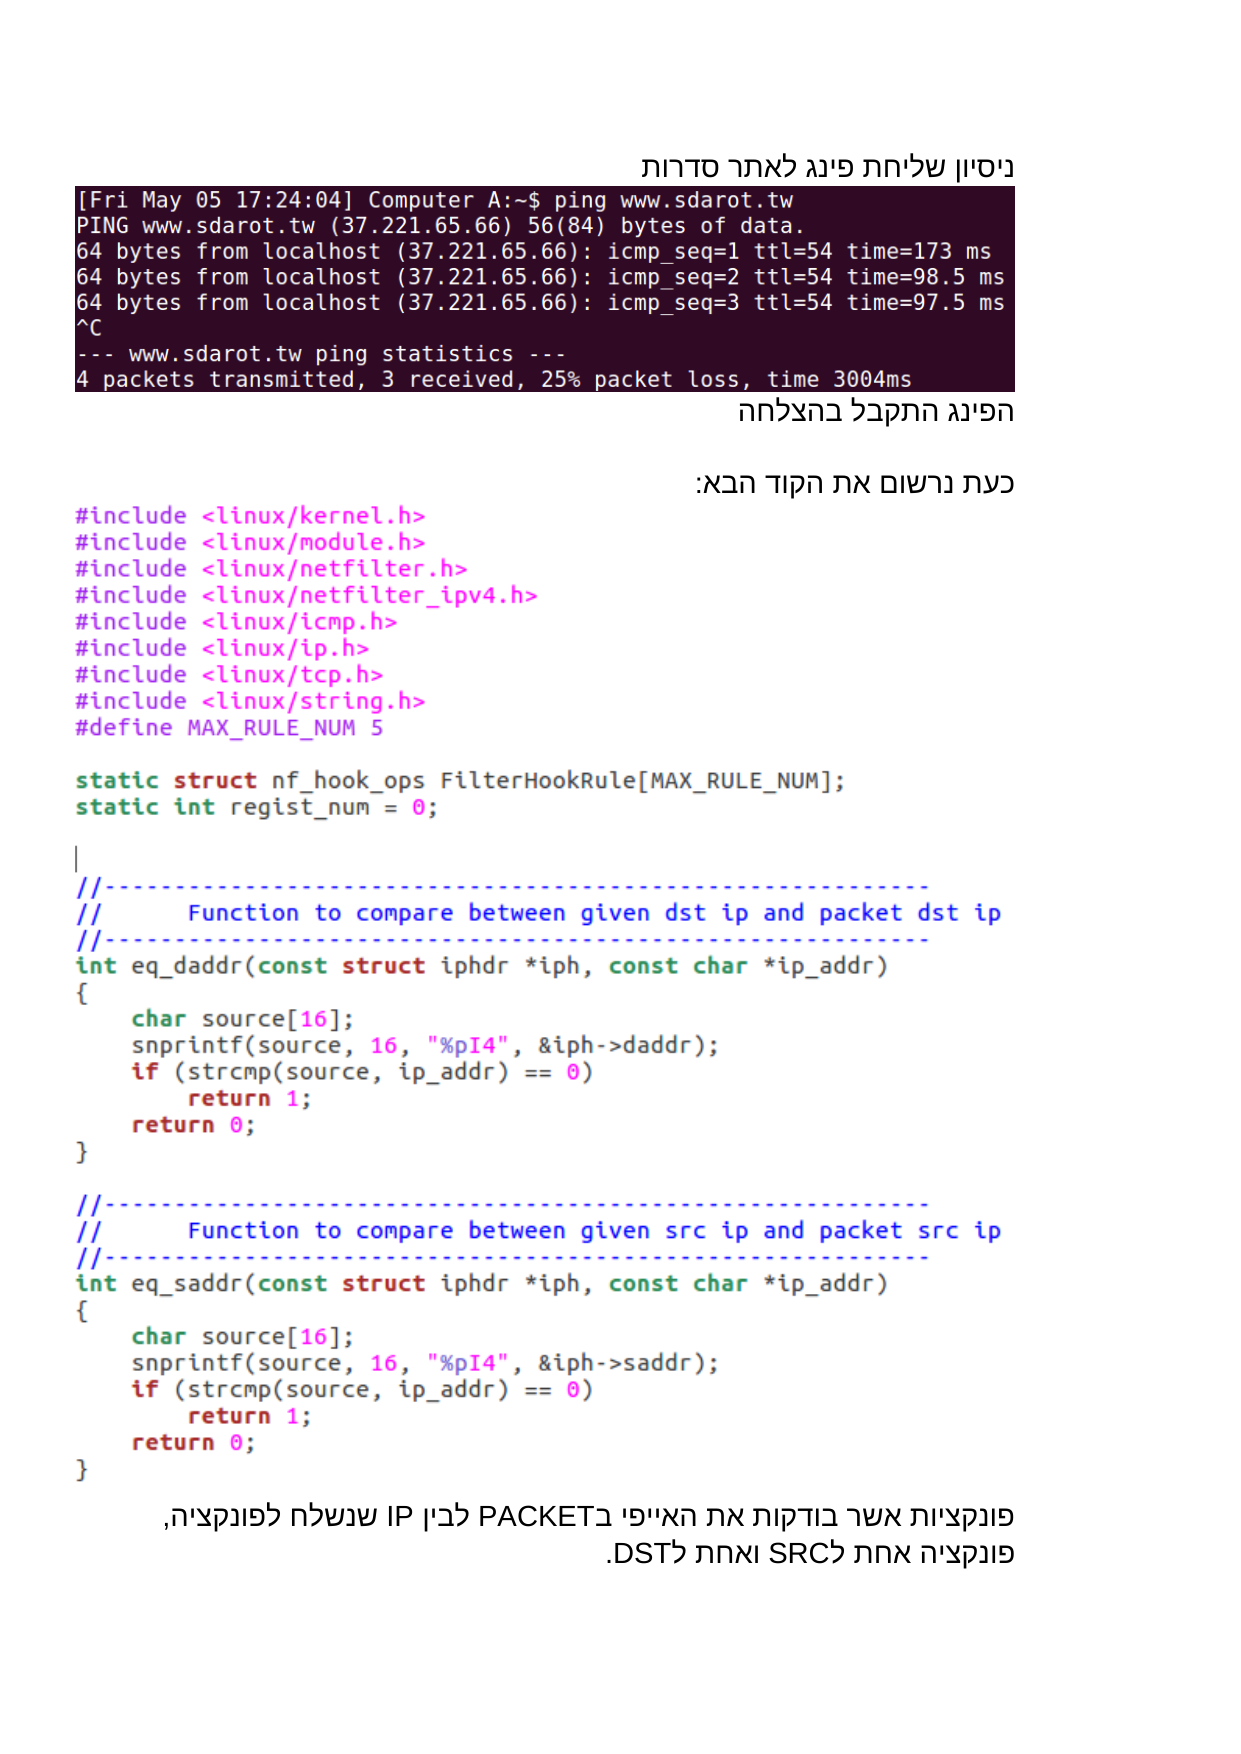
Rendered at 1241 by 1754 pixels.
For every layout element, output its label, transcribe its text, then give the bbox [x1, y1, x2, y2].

picture [75, 502, 1015, 1497]
list ניסיון שליחת פינג לאתר סדרות [150, 150, 1015, 183]
list כעת נרשום את הקוד הבא: [150, 466, 1015, 499]
list הפינג התקבל בהצלחה [150, 394, 1015, 427]
list פונקציות אשר בודקות את האייפי בPACKET לבין IP שנשלח לפונקציה, פונקציה אחת לSRC ואחת לDST. [150, 1499, 1015, 1569]
picture [75, 186, 1015, 392]
